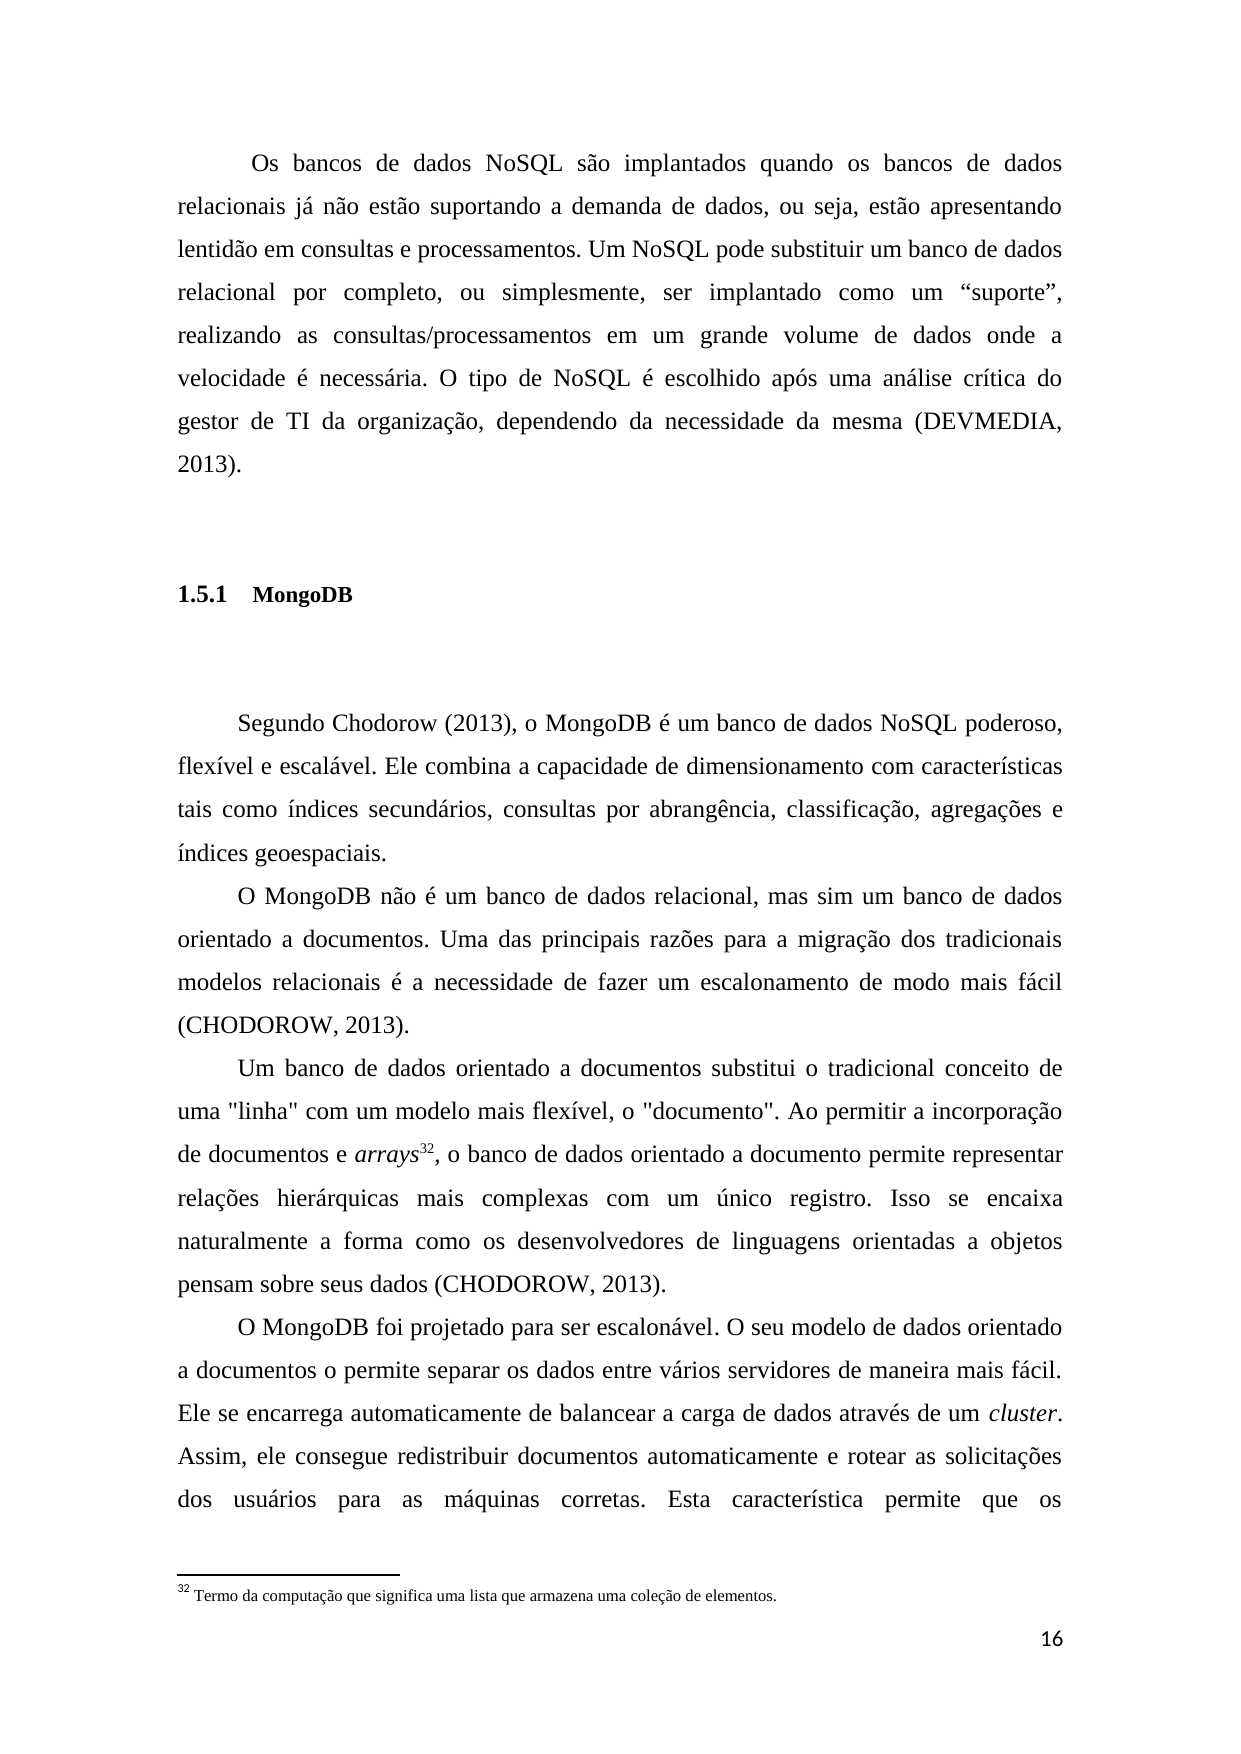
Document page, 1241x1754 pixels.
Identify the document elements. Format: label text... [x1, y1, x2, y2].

text Segundo Chodorow (2013), o MongoDB é um banco de dados NoSQL poderoso, flexível e escalável. Ele combina a capacidade de dimensionamento com características tais como índices secundários, consultas por abrangência, classificação, agregações e índices geoespaciais. [177, 708, 1063, 866]
text O MongoDB não é um banco de dados relacional, mas sim um banco de dados orientado a documentos. Uma das principais razões para a migração dos tradicionais modelos relacionais é a necessidade de fazer um escalonamento de modo mais fácil (CHODOROW, 2013). [177, 881, 1063, 1039]
text Um banco de dados orientado a documentos substitui o tradicional conceito de uma "linha" com um modelo mais flexível, o "documento". Ao permitir a incorporação de documentos e arrays, o banco de dados orientado a documento permite representar relações hierárquicas mais complexas com um único registro. Isso se encaixa naturalmente a forma como os desenvolvedores de linguagens orientadas a objetos pensam sobre seus dados (CHODOROW, 2013). [177, 1053, 1063, 1298]
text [177, 1312, 1063, 1513]
text Os bancos de dados NoSQL são implantados quando os bancos de dados relacionais já não estão suportando a demanda de dados, ou seja, estão apresentando lentidão em consultas e processamentos. Um NoSQL pode substituir um banco de dados relacional por completo, ou simplesmente, ser implantado como um “suporte”, realizando as consultas/processamentos em um grande volume de dados onde a velocidade é necessária. O tipo de NoSQL é escolhido após uma análise crítica do gestor de TI da organização, dependendo da necessidade da mesma (DEVMEDIA, 2013). [177, 148, 1063, 478]
subtitle MongoDB [177, 579, 1063, 608]
